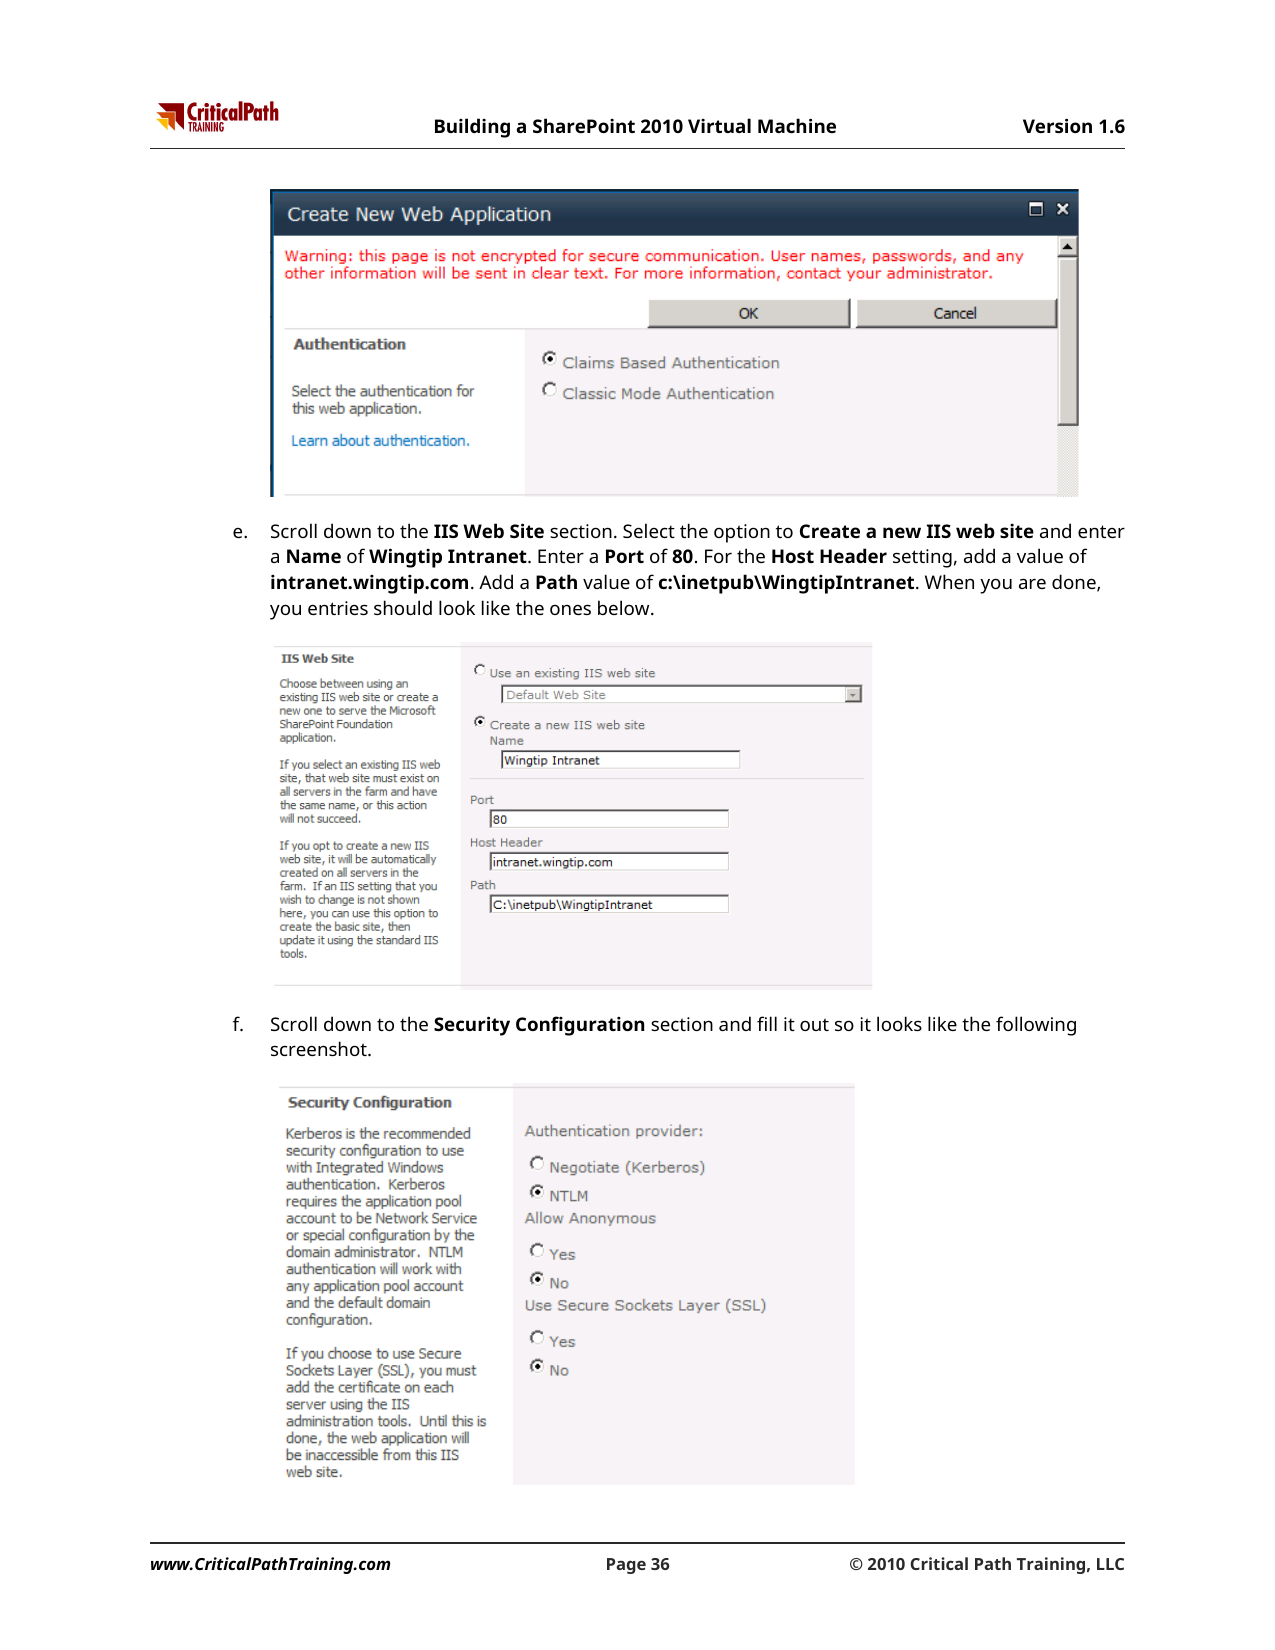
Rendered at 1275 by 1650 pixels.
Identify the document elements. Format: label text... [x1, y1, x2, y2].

picture [275, 1083, 855, 1485]
list Scroll down to the Security Configuration section and fill it out so it looks like the following screenshot. [232, 1011, 1125, 1062]
picture [270, 642, 873, 990]
picture [270, 189, 1079, 497]
list Scroll down to the IIS Web Site section. Select the option to Create a new IIS web site and enter a Name of Wingtip Intranet. Enter a Port of 80. For the Host Header setting, add a value of intranet.wingtip.com. Add a Path value of c:\inetpub\WingtipIntranet. When you are done, you entries should look like the ones below. [232, 518, 1125, 620]
picture [150, 100, 282, 134]
